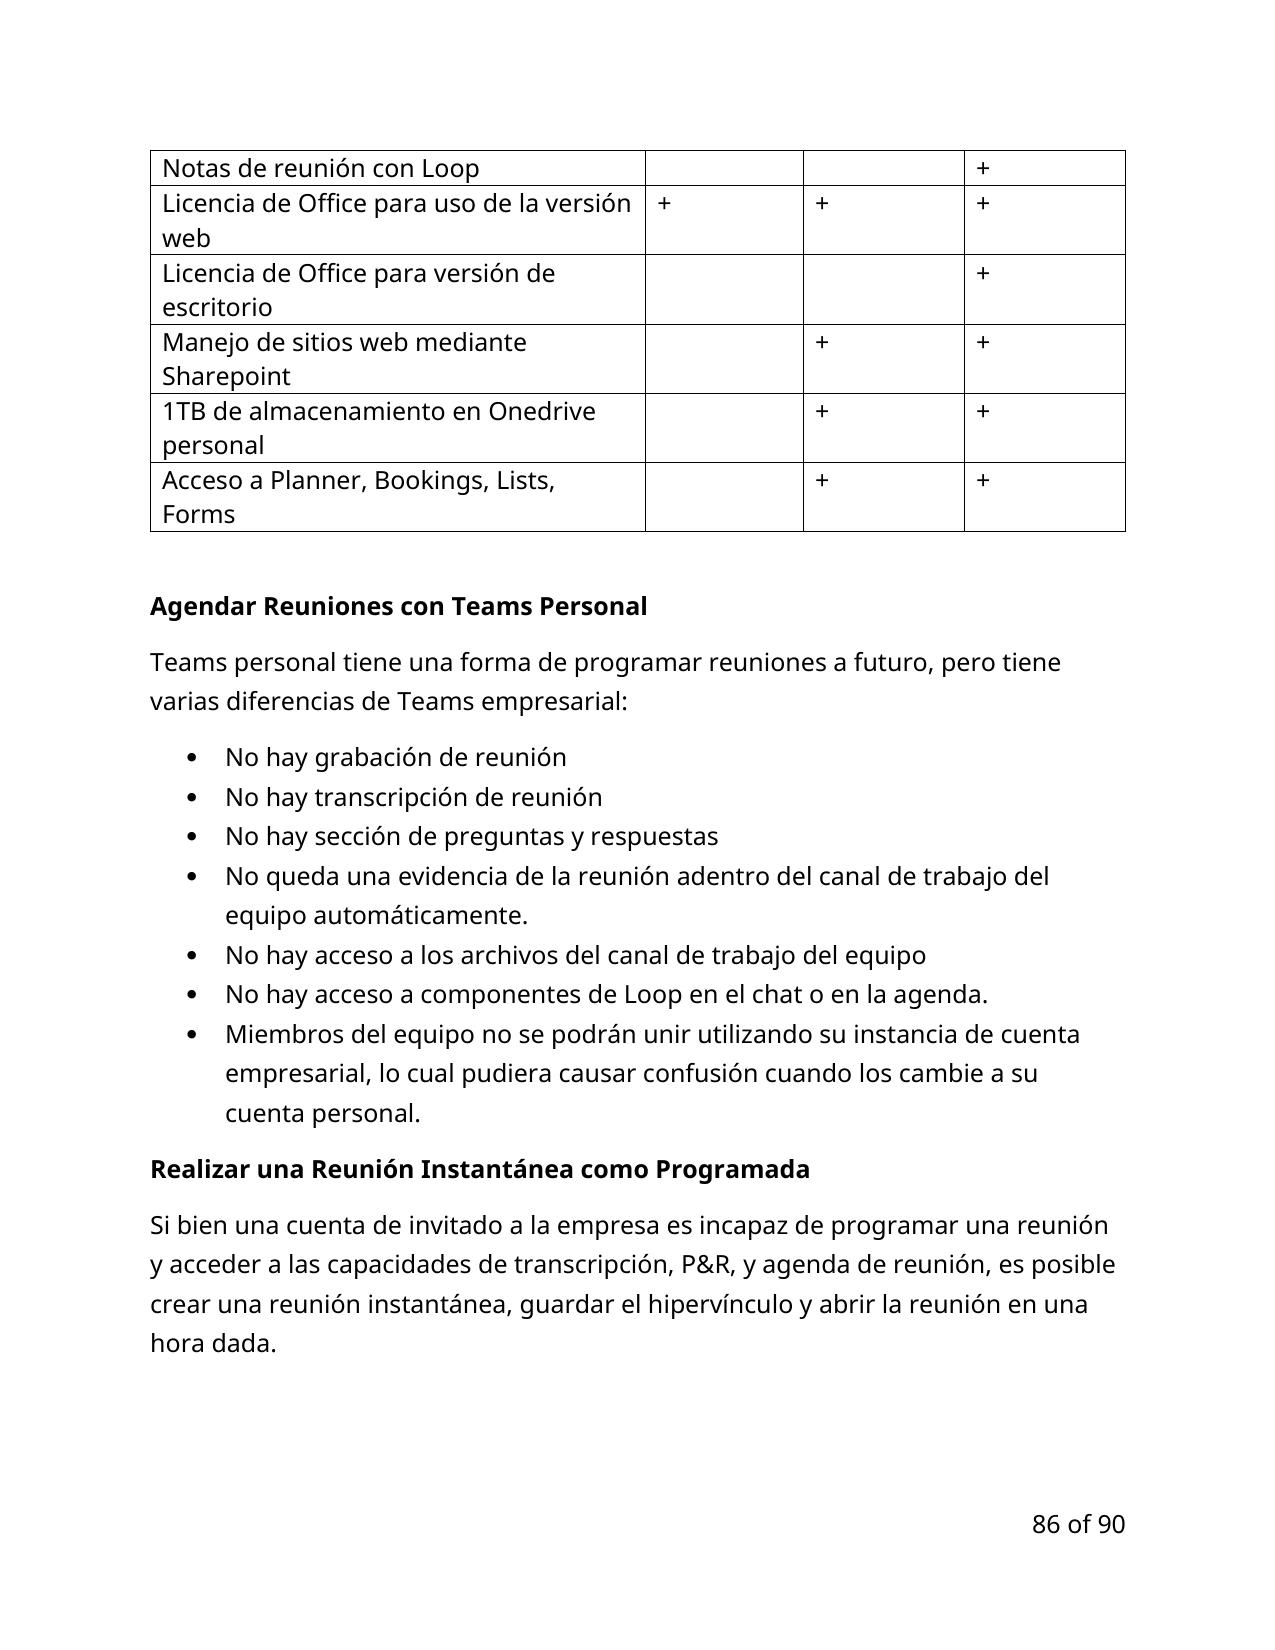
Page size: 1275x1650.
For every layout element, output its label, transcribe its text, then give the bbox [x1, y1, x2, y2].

text Agendar Reuniones con Teams Personal [150, 588, 1125, 622]
table_cell Notas de reunión con Loop [151, 151, 645, 185]
table_cell Licencia de Office para uso de la versión web [151, 186, 645, 254]
table_cell + [804, 394, 964, 462]
table_cell [646, 325, 803, 393]
table_cell + [965, 394, 1125, 462]
table_cell Acceso a Planner, Bookings, Lists, Forms [151, 463, 645, 531]
list No queda una evidencia de la reunión adentro del canal de trabajo del equipo automáticamente. [187, 858, 1125, 932]
table_cell [646, 463, 803, 531]
table_cell Manejo de sitios web mediante Sharepoint [151, 325, 645, 393]
table_cell + [804, 186, 964, 254]
table_cell [804, 255, 964, 323]
table_cell + [646, 186, 803, 254]
table_cell + [804, 325, 964, 393]
table_cell [804, 151, 964, 185]
table_cell [646, 151, 803, 185]
list Miembros del equipo no se podrán unir utilizando su instancia de cuenta empresarial, lo cual pudiera causar confusión cuando los cambie a su cuenta personal. [187, 1016, 1125, 1129]
table_cell [646, 394, 803, 462]
list No hay grabación de reunión [187, 740, 1125, 774]
text Realizar una Reunión Instantánea como Programada [150, 1151, 1125, 1185]
table_cell + [965, 325, 1125, 393]
table_cell [646, 255, 803, 323]
text Teams personal tiene una forma de programar reuniones a futuro, pero tiene varias diferencias de Teams empresarial: [150, 644, 1125, 718]
table_cell + [965, 255, 1125, 323]
table_cell + [965, 463, 1125, 531]
table_cell Licencia de Office para versión de escritorio [151, 255, 645, 323]
text Si bien una cuenta de invitado a la empresa es incapaz de programar una reunión y acceder a las capacidades de transcripción, P&R, y agenda de reunión, es posible crear una reunión instantánea, guardar el hipervínculo y abrir la reunión en una hora dada. [150, 1207, 1125, 1360]
table_cell + [804, 463, 964, 531]
list No hay acceso a los archivos del canal de trabajo del equipo [187, 937, 1125, 971]
list No hay acceso a componentes de Loop en el chat o en la agenda. [187, 977, 1125, 1011]
table_cell + [965, 186, 1125, 254]
list No hay transcripción de reunión [187, 779, 1125, 813]
list No hay sección de preguntas y respuestas [187, 819, 1125, 853]
table_cell + [965, 151, 1125, 185]
table_cell 1TB de almacenamiento en Onedrive personal [151, 394, 645, 462]
